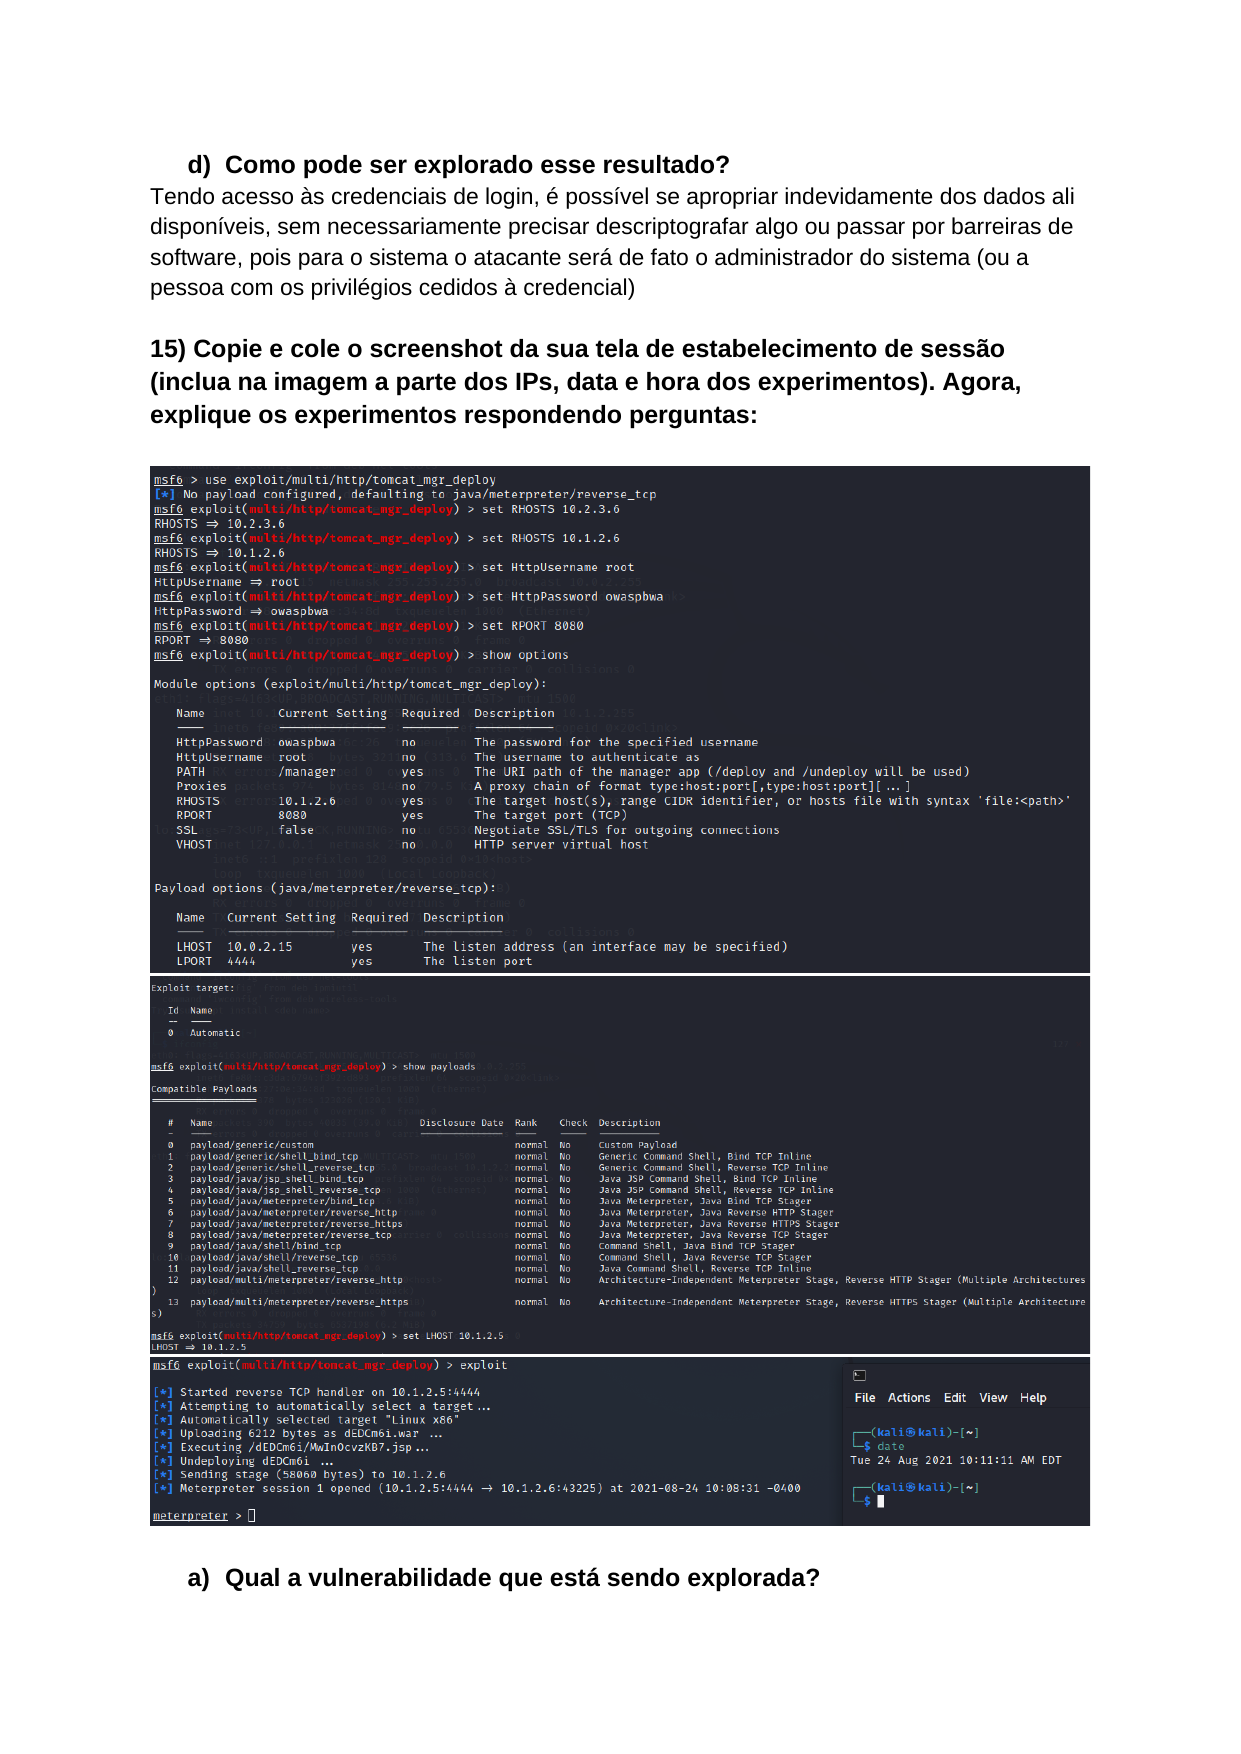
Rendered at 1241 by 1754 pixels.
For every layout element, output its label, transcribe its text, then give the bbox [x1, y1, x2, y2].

picture [150, 976, 1091, 1354]
picture [150, 1357, 1091, 1526]
text Tendo acesso às credenciais de login, é possível se apropriar indevidamente dos dados ali disponíveis, sem necessariamente precisar descriptografar algo ou passar por barreiras de software, pois para o sistema o atacante será de fato o administrador do sistema (ou a pessoa com os privilégios cedidos à credencial) [150, 183, 1090, 300]
list Qual a vulnerabilidade que está sendo explorada? [187, 1563, 1090, 1592]
text 15) Copie e cole o screenshot da sua tela de estabelecimento de sessão (inclua na imagem a parte dos IPs, data e hora dos experimentos). Agora, explique os experimentos respondendo perguntas: [150, 334, 1090, 429]
picture [150, 466, 1091, 973]
list Como pode ser explorado esse resultado? [187, 150, 1090, 179]
